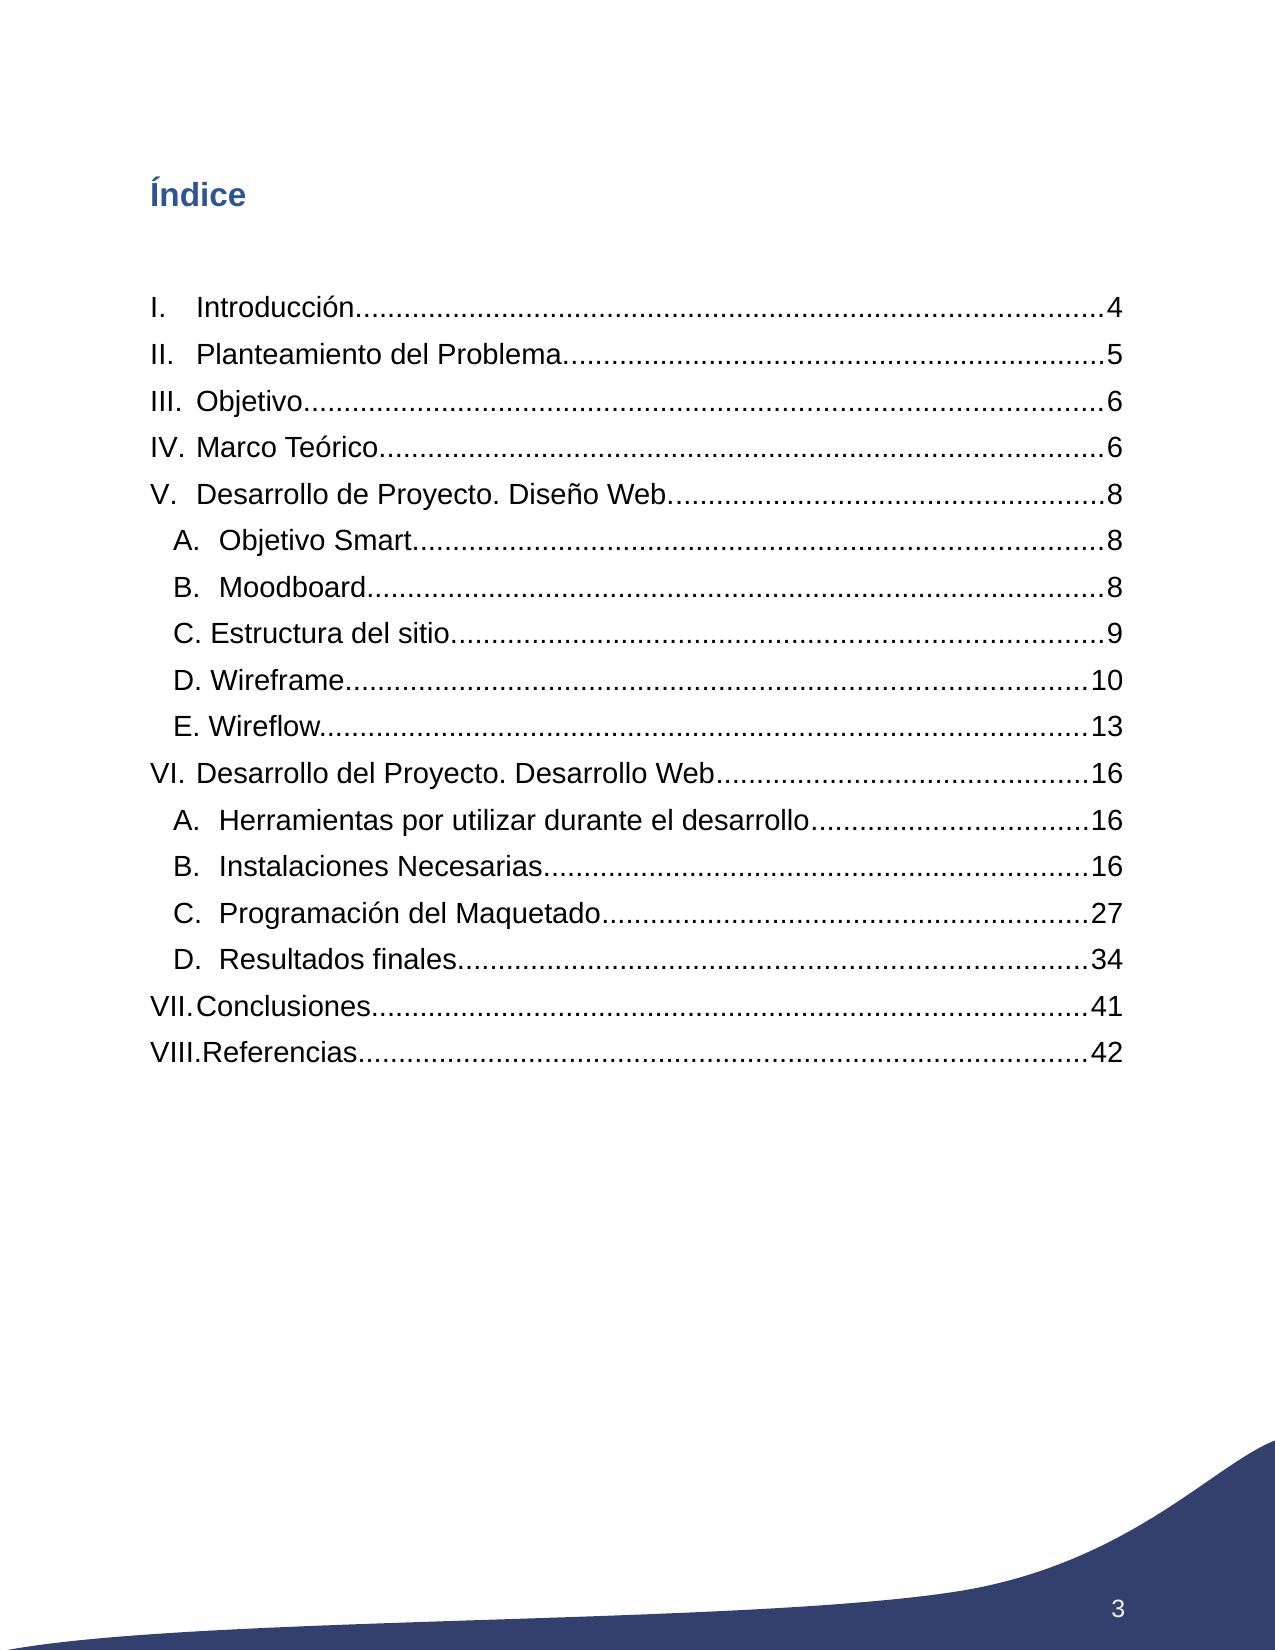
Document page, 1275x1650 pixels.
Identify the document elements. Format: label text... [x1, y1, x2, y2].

subtitle Índice [150, 175, 1125, 213]
